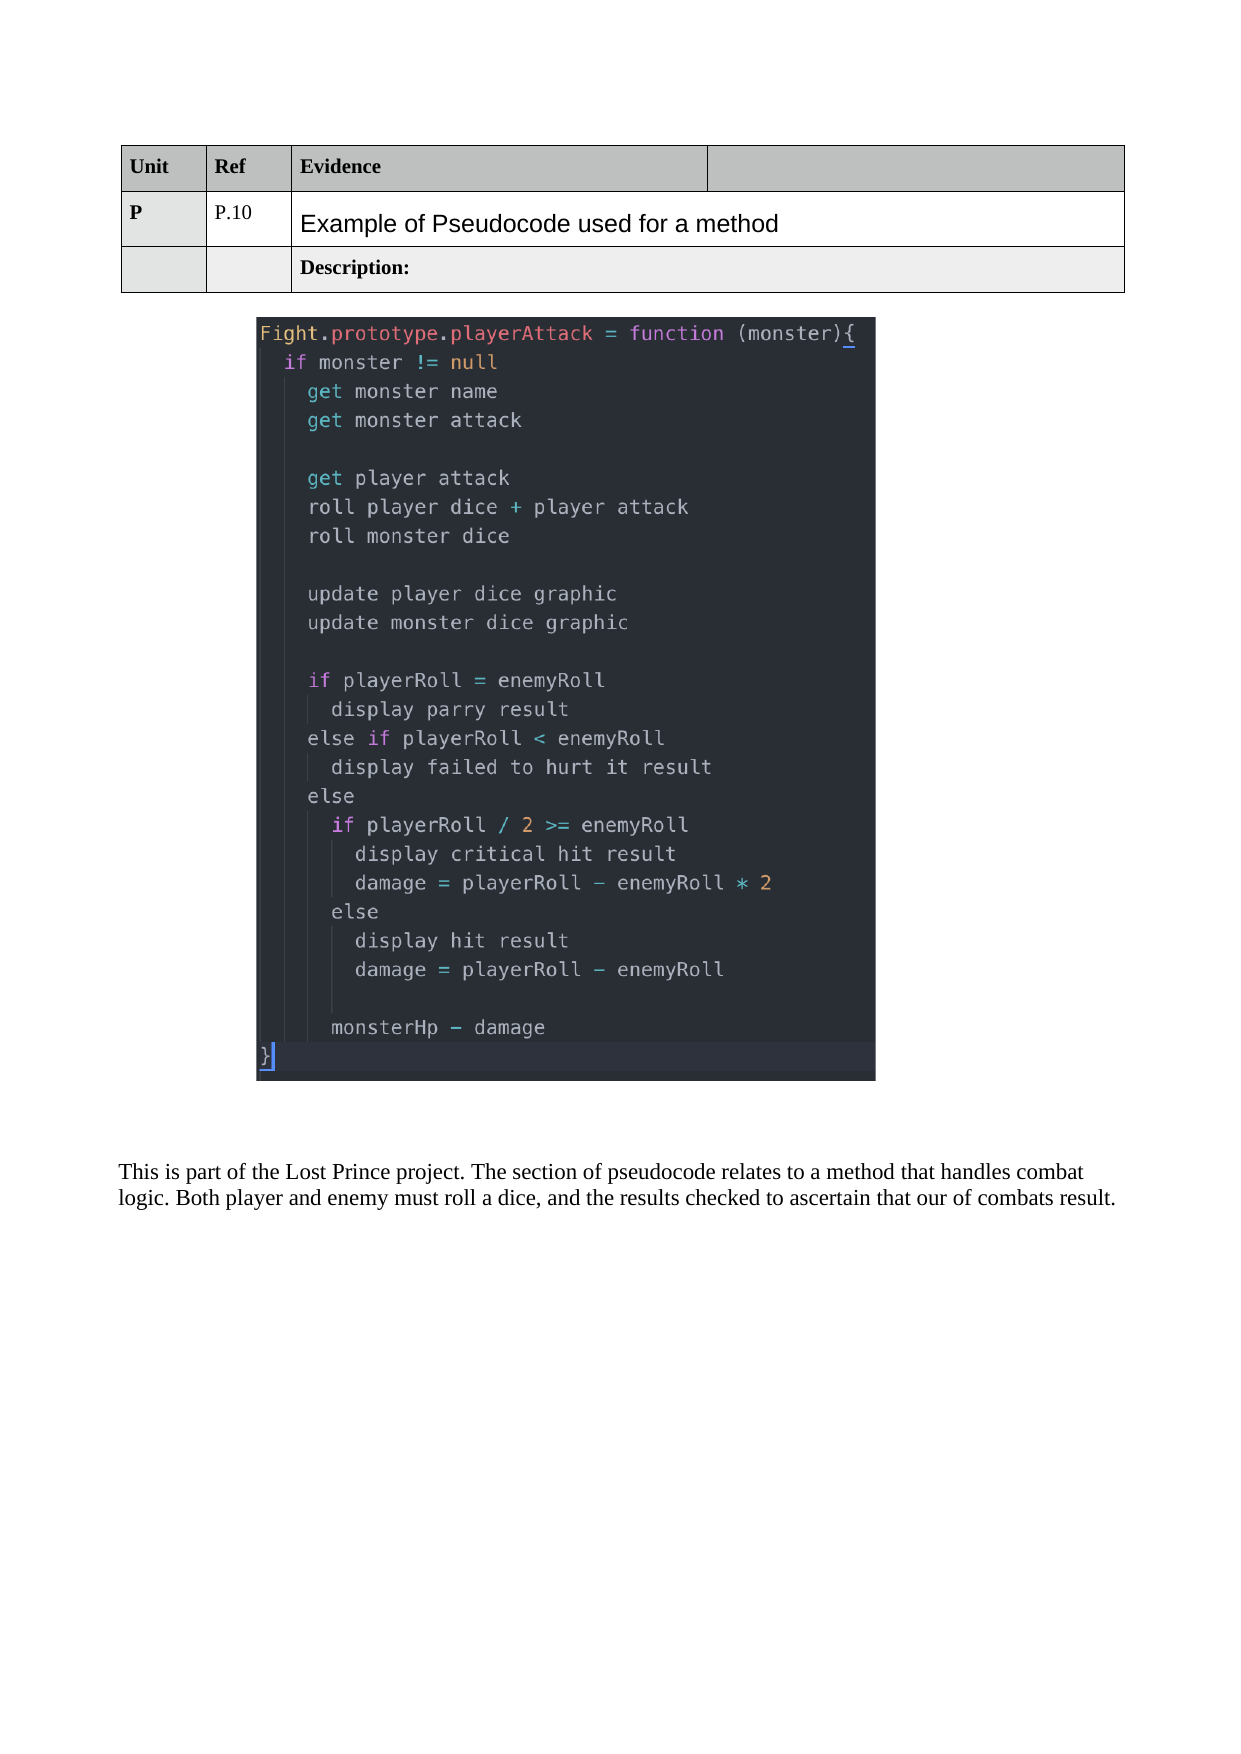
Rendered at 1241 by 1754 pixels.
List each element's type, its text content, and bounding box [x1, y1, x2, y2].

table_header Example of Pseudocode used for a method [292, 192, 1124, 246]
table_header Ref [207, 146, 291, 191]
table_header P [122, 192, 206, 246]
table_header Unit [122, 146, 206, 191]
table_header P.10 [207, 192, 291, 246]
table_cell [122, 247, 206, 292]
table_header [708, 146, 1124, 191]
text This is part of the Lost Prince project. The section of pseudocode relates to a method that handles combat logic. Both player and enemy must roll a dice, and the results checked to ascertain that our of combats result. [118, 1158, 1122, 1211]
picture [256, 317, 876, 1081]
table_cell [207, 247, 291, 292]
table_header Evidence [292, 146, 707, 191]
table_cell Description: [292, 247, 1124, 292]
